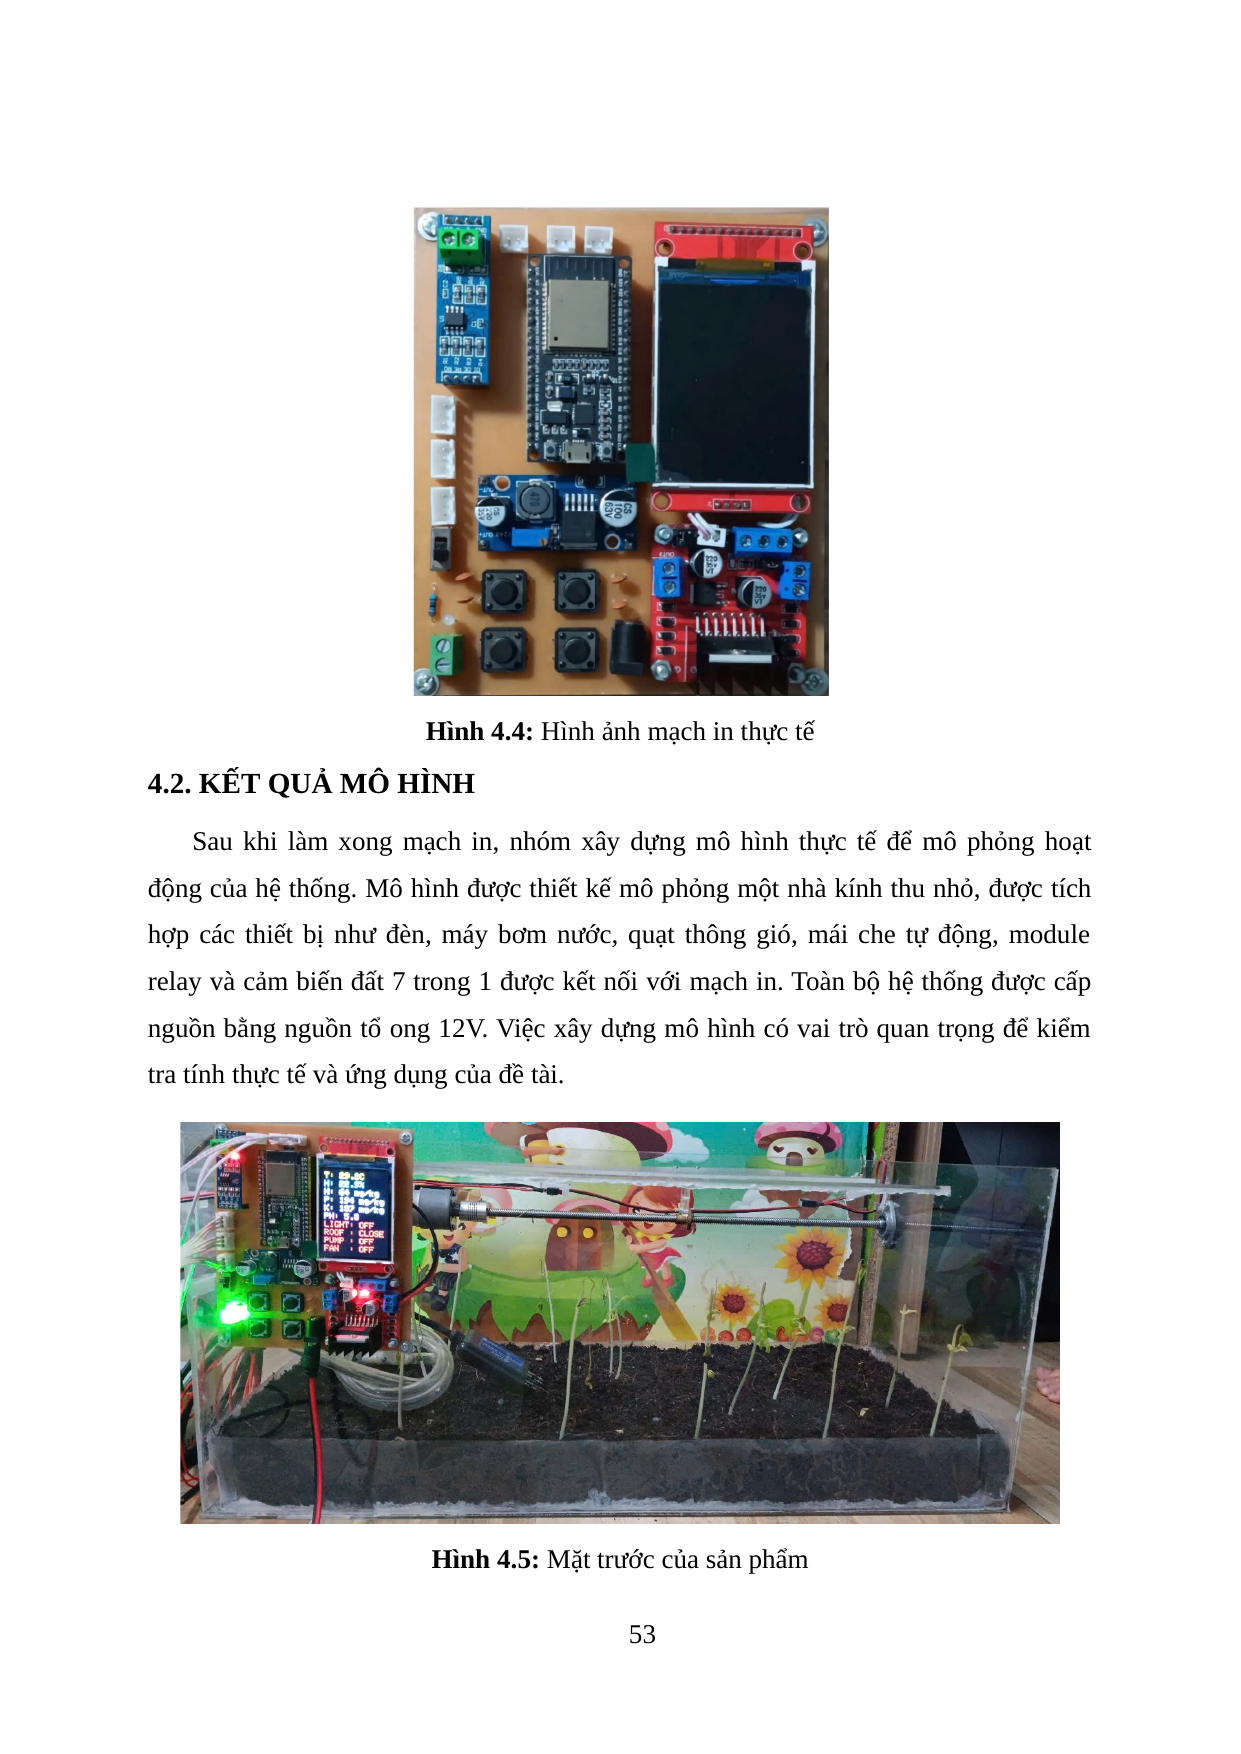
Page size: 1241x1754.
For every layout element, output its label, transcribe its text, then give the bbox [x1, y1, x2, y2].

text Sau khi làm xong mạch in, nhóm xây dựng mô hình thực tế để mô phỏng hoạt động của hệ thống. Mô hình được thiết kế mô phỏng một nhà kính thu nhỏ, được tích hợp các thiết bị như đèn, máy bơm nước, quạt thông gió, mái che tự động, module relay và cảm biến đất 7 trong 1 được kết nối với mạch in. Toàn bộ hệ thống được cấp nguồn bằng nguồn tổ ong 12V. Việc xây dựng mô hình có vai trò quan trọng để kiểm tra tính thực tế và ứng dụng của đề tài. [148, 825, 1092, 1090]
text Hình 4.5: Mặt trước của sản phẩm [148, 1543, 1092, 1574]
text Hình 4.4: Hình ảnh mạch in thực tế [148, 715, 1092, 746]
subtitle 4.2. KẾT QUẢ MÔ HÌNH [148, 767, 1092, 800]
picture [414, 208, 828, 696]
picture [180, 1122, 1060, 1524]
